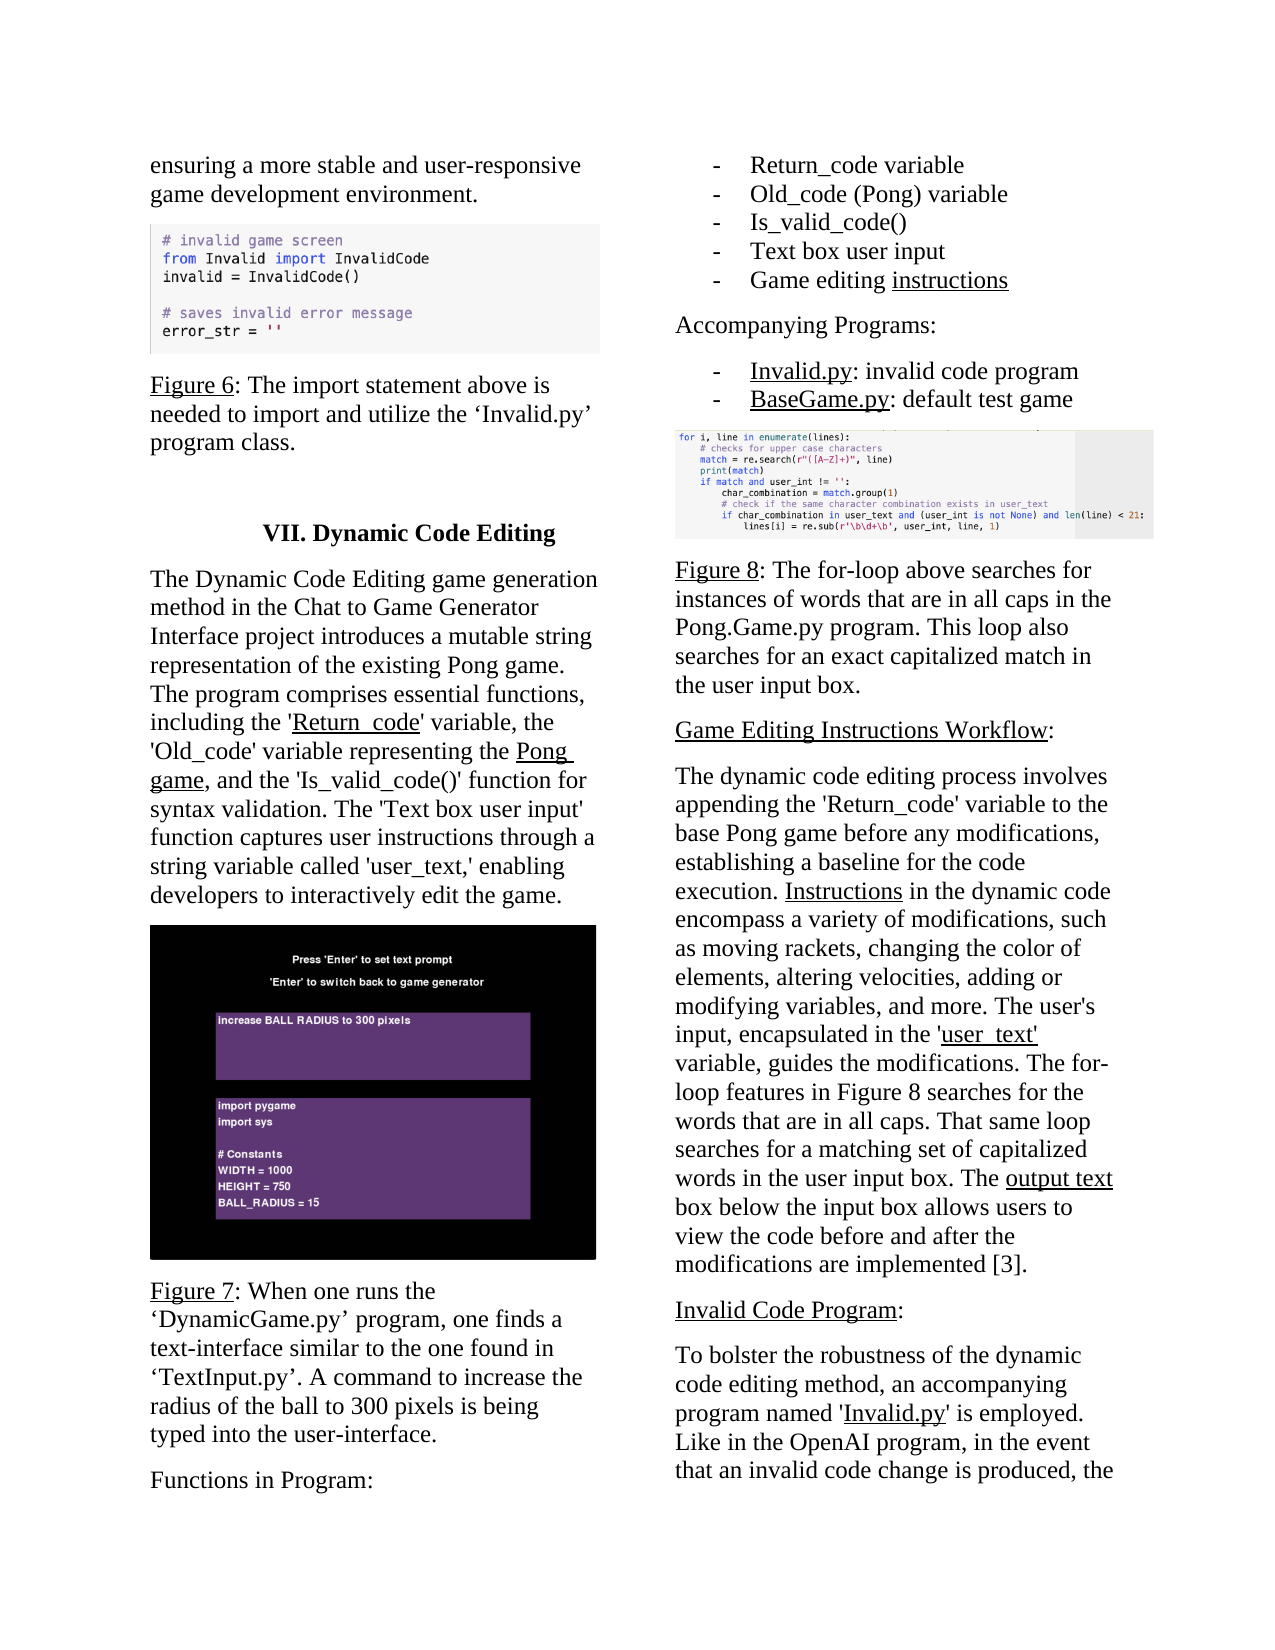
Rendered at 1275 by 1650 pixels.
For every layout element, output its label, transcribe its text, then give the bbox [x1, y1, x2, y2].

text Accompanying Programs: [675, 310, 1125, 339]
picture [150, 224, 600, 354]
text Invalid Code Program: [675, 1295, 1125, 1324]
list Text box user input [712, 236, 1125, 265]
text Figure 7: When one runs the ‘DynamicGame.py’ program, one finds a text-interface similar to the one found in ‘TextInput.py’. A command to increase the radius of the ball to 300 pixels is being typed into the user-interface. [150, 1276, 600, 1448]
text VII. Dynamic Code Editing [262, 518, 600, 547]
text Figure 6: The import statement above is needed to import and utilize the ‘Invalid.py’ program class. [150, 370, 600, 456]
list Old_code (Pong) variable [712, 179, 1125, 207]
text Figure 8: The for-loop above searches for instances of words that are in all caps in the Pong.Game.py program. This loop also searches for an exact capitalized match in the user input box. [675, 555, 1125, 699]
text Functions in Program: [150, 1465, 600, 1494]
list Invalid.py: invalid code program [712, 356, 1125, 384]
list Game editing instructions [712, 265, 1125, 294]
list BaseGame.py: default test game [712, 384, 1125, 413]
text The Dynamic Code Editing game generation method in the Chat to Game Generator Interface project introduces a mutable string representation of the existing Pong game. The program comprises essential functions, including the 'Return_code' variable, the 'Old_code' variable representing the Pong game, and the 'Is_valid_code()' function for syntax validation. The 'Text box user input' function captures user instructions through a string variable called 'user_text,' enabling developers to interactively edit the game. [150, 564, 600, 909]
text The dynamic code editing process involves appending the 'Return_code' variable to the base Pong game before any modifications, establishing a baseline for the code execution. Instructions in the dynamic code encompass a variety of modifications, such as moving rackets, changing the color of elements, altering velocities, adding or modifying variables, and more. The user's input, encapsulated in the 'user_text' variable, guides the modifications. The for-loop features in Figure 8 searches for the words that are in all caps. That same loop searches for a matching set of capitalized words in the user input box. The output text box below the input box allows users to view the code before and after the modifications are implemented [3]. [675, 761, 1125, 1278]
picture [150, 925, 597, 1260]
list Return_code variable [712, 150, 1125, 179]
text Game Editing Instructions Workflow: [675, 715, 1125, 744]
picture [675, 430, 1154, 539]
list Is_valid_code() [712, 207, 1125, 236]
